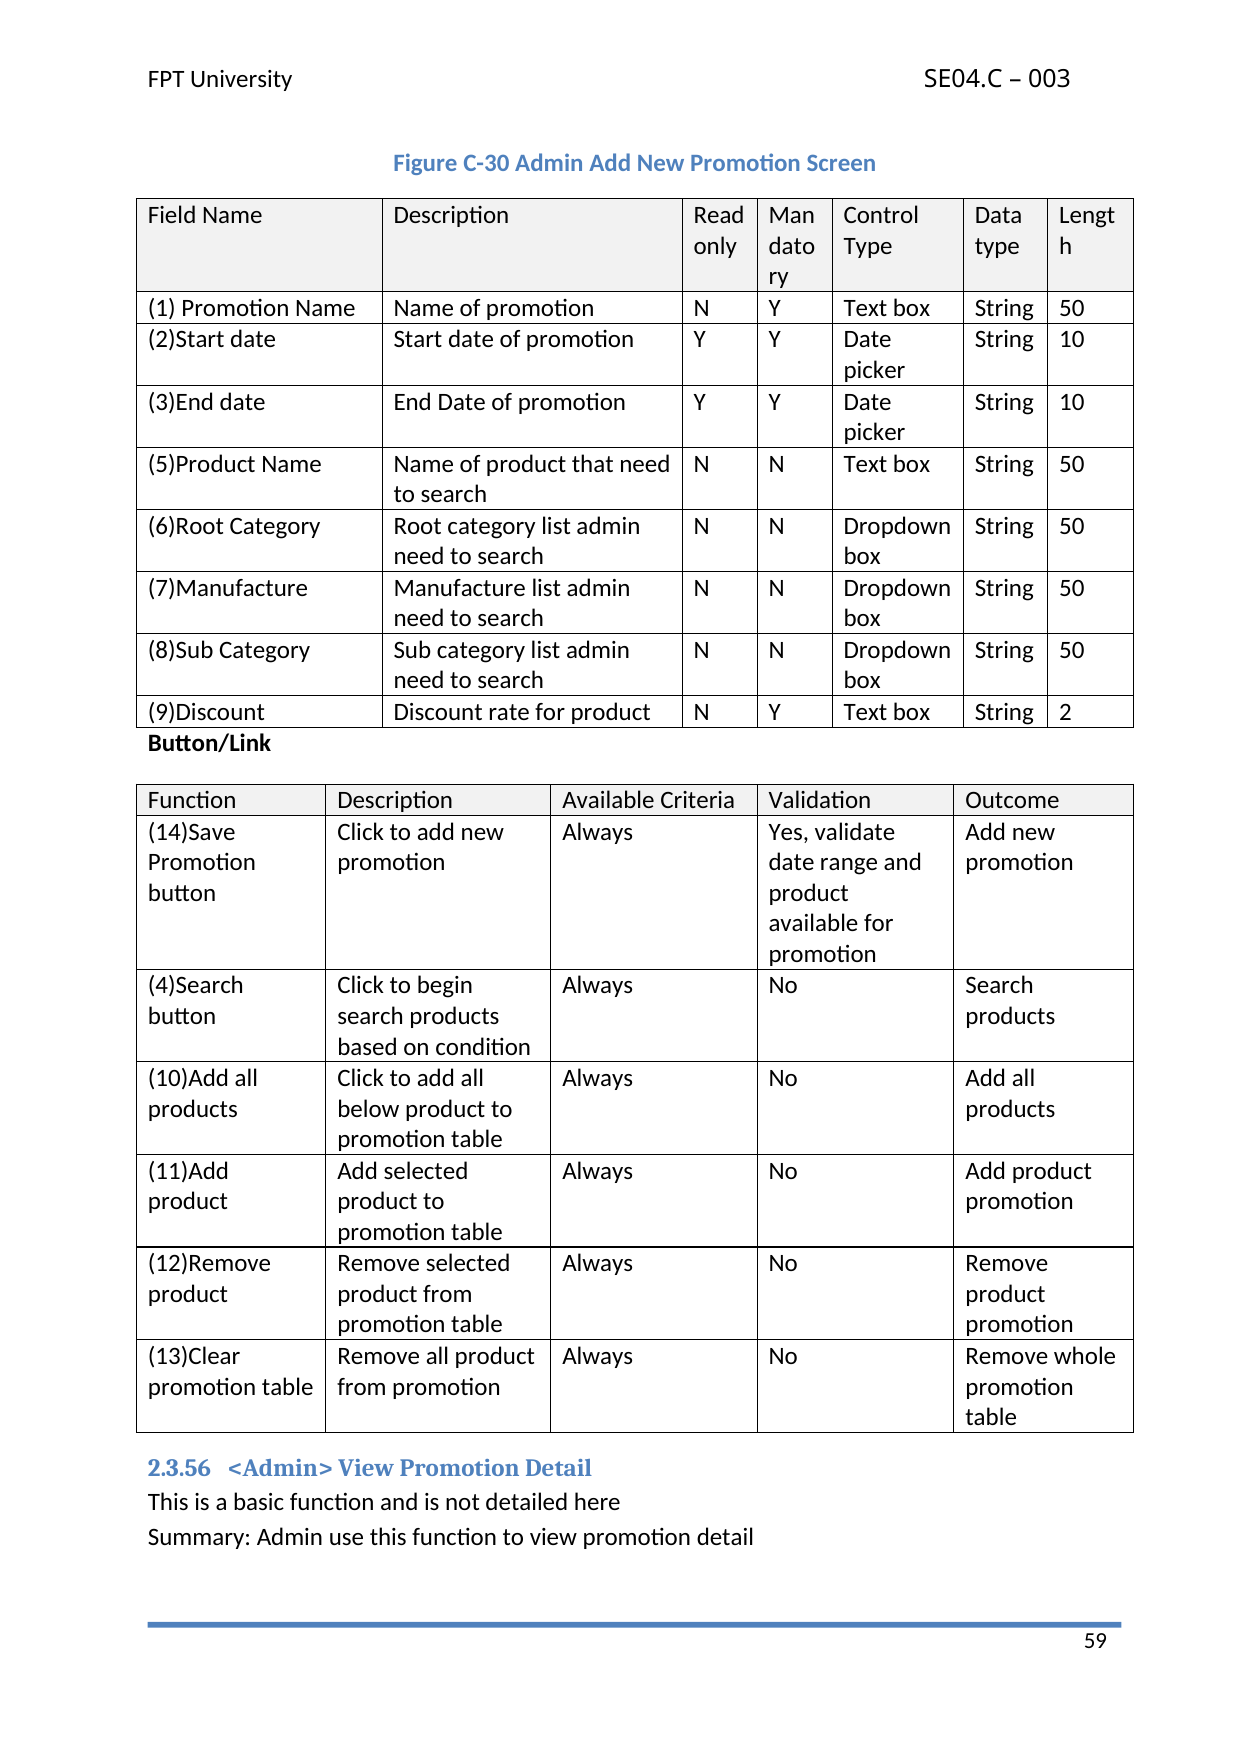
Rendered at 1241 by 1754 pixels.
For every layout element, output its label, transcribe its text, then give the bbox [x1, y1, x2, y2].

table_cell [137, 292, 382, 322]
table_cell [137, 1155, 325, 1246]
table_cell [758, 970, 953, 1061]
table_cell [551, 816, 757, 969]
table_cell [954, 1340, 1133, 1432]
text Button/Link [148, 728, 1122, 758]
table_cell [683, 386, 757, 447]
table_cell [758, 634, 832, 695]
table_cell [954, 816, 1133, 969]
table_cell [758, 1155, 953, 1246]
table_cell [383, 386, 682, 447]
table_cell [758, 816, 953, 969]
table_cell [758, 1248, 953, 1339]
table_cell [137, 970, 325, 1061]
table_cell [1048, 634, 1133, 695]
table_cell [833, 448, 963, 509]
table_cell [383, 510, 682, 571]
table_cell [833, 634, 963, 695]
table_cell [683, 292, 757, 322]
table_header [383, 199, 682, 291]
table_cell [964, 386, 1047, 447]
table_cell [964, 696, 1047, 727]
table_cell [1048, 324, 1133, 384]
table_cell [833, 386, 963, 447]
text Figure C-30 Admin Add New Promotion Screen [148, 147, 1122, 177]
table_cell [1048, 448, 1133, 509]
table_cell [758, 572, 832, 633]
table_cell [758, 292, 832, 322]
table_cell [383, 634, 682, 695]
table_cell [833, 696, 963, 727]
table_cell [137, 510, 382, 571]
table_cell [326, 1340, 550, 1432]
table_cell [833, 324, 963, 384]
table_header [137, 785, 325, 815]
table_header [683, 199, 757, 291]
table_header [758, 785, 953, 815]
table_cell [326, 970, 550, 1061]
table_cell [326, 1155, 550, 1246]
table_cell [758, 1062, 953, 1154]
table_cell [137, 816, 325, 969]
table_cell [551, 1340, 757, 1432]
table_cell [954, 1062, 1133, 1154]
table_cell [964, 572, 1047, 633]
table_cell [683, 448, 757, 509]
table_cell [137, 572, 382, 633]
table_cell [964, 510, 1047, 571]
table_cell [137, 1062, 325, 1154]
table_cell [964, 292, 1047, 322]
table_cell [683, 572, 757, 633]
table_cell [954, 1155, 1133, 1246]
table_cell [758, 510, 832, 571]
text Summary: Admin use this function to view promotion detail [148, 1522, 1122, 1552]
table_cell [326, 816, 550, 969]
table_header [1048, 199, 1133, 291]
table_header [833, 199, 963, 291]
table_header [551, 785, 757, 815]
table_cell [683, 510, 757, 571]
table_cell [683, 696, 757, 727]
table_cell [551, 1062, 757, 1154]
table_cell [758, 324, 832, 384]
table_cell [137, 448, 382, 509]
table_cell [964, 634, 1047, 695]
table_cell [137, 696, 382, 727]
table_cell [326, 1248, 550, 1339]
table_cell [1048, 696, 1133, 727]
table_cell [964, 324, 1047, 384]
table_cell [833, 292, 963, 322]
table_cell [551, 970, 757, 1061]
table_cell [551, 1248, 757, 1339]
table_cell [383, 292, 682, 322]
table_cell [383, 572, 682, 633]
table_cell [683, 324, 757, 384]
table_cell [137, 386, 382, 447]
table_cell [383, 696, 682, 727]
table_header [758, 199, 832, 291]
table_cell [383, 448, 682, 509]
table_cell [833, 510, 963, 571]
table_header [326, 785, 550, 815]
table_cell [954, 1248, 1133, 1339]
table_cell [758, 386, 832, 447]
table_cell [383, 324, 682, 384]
subtitle <Admin> View Promotion Detail [148, 1453, 1122, 1482]
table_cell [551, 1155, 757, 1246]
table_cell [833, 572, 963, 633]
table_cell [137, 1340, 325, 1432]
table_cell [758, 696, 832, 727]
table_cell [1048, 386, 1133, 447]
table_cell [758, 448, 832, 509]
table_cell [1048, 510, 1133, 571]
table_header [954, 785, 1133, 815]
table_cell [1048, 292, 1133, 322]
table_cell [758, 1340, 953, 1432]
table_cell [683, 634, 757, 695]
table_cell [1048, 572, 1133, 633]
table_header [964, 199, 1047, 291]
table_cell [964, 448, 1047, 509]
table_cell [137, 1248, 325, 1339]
text This is a basic function and is not detailed here [148, 1487, 1122, 1517]
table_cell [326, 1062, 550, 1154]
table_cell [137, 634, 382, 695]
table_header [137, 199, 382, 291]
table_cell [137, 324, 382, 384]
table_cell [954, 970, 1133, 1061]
